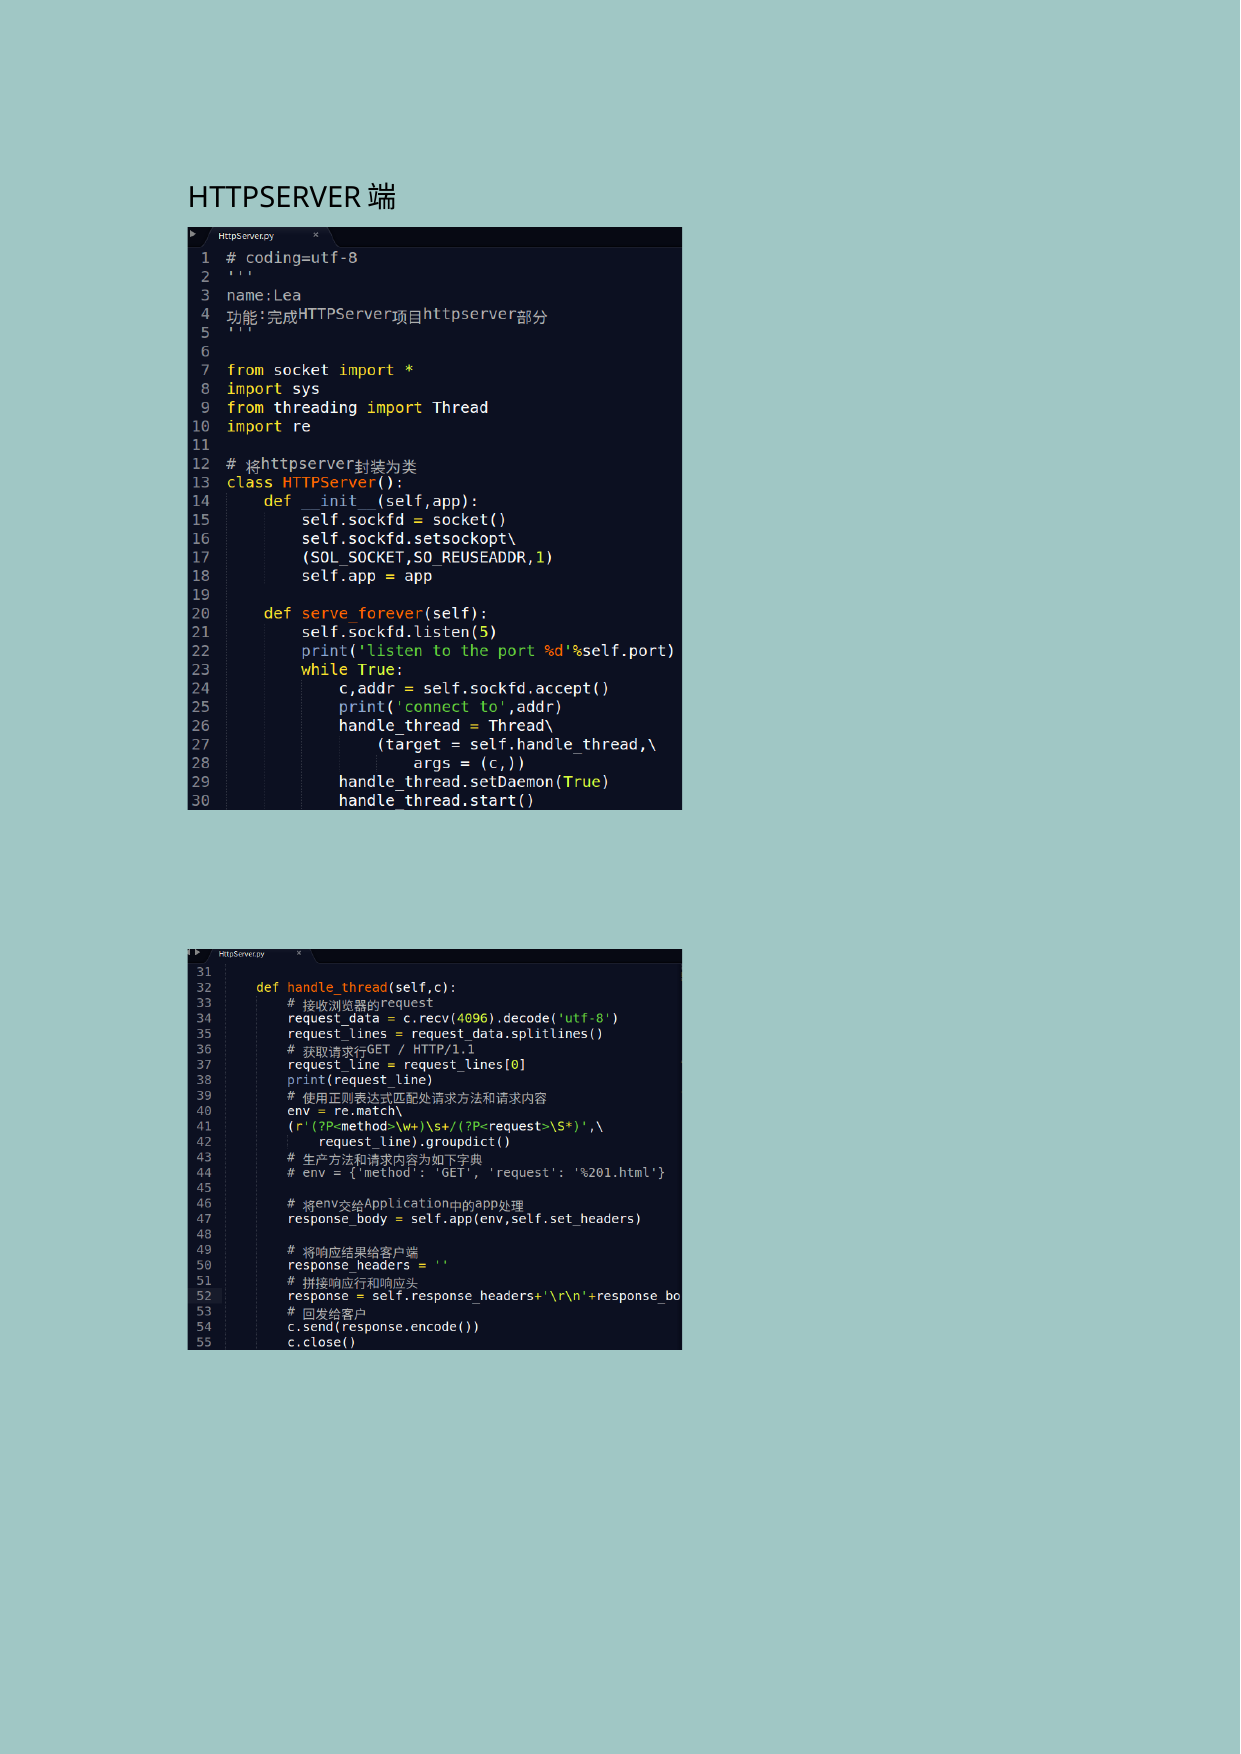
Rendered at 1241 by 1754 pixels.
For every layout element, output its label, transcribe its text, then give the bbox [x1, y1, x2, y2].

picture [187, 227, 683, 810]
subtitle httpserver端 [187, 162, 1053, 227]
picture [187, 949, 683, 1350]
